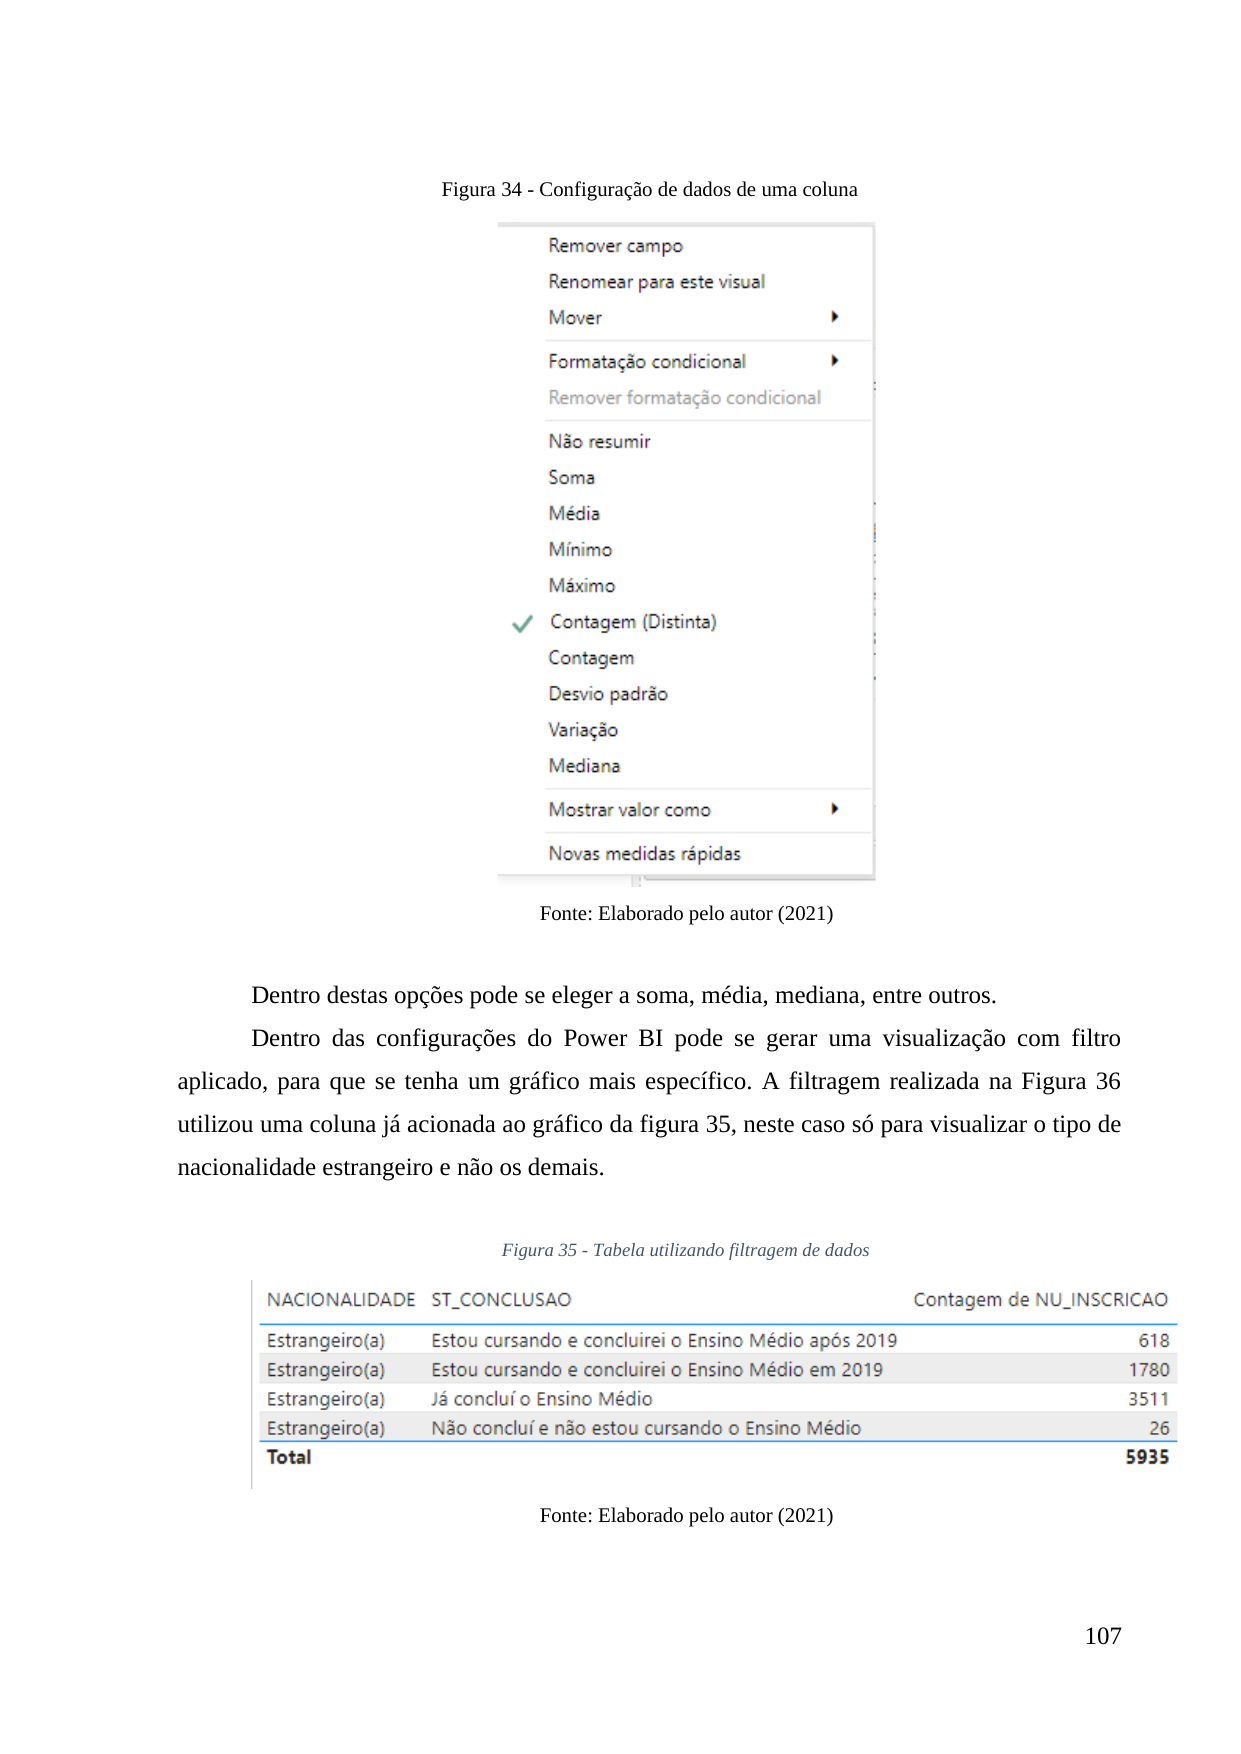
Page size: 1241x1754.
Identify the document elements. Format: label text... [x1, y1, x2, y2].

picture [251, 1280, 1195, 1489]
picture [497, 222, 876, 887]
text Dentro das configurações do Power BI pode se gerar uma visualização com filtro aplicado, para que se tenha um gráfico mais específico. A filtragem realizada na Figura 36 utilizou uma coluna já acionada ao gráfico da figura 35, neste caso só para visualizar o tipo de nacionalidade estrangeiro e não os demais. [177, 1023, 1122, 1181]
text Fonte: Elaborado pelo autor (2021) [177, 1503, 1122, 1527]
text Fonte: Elaborado pelo autor (2021) [177, 901, 1122, 924]
text Dentro destas opções pode se eleger a soma, média, mediana, entre outros. [177, 980, 1122, 1008]
